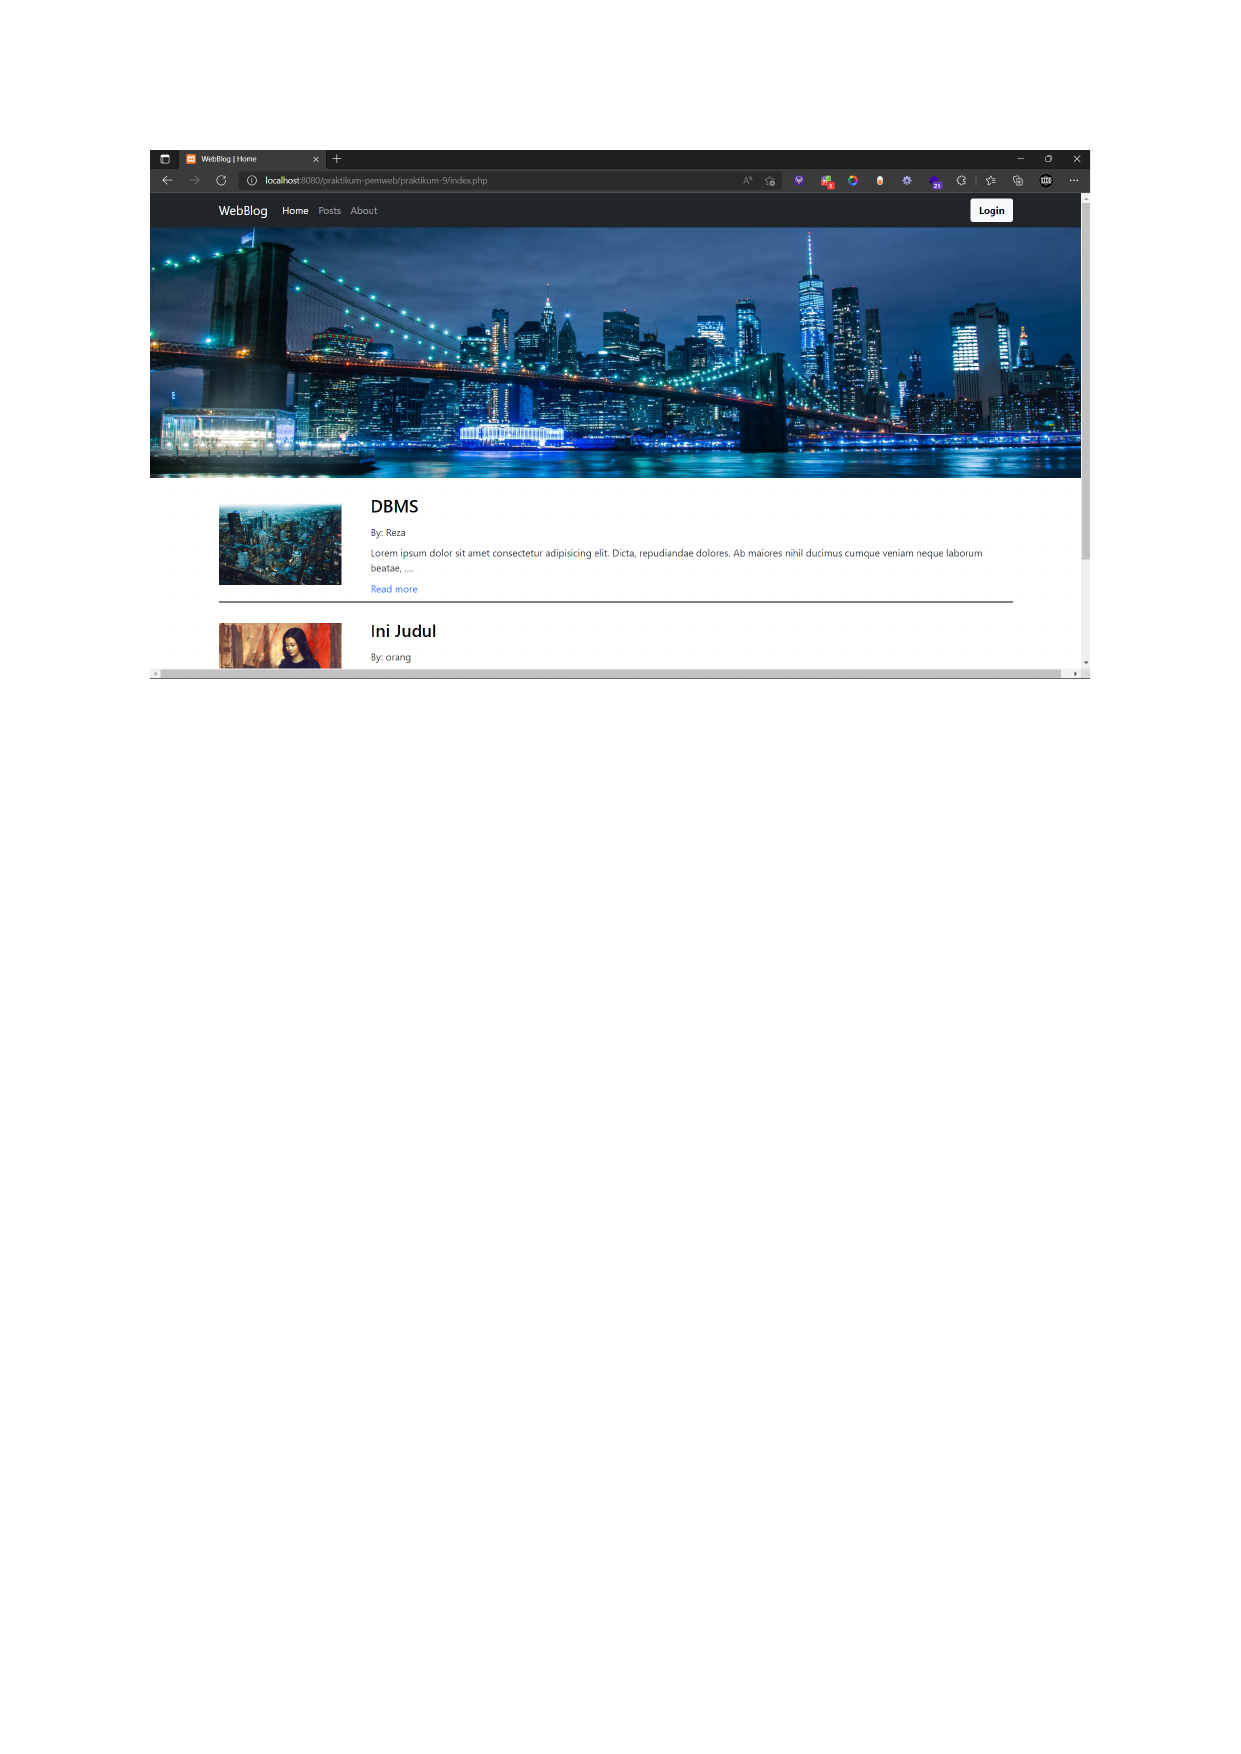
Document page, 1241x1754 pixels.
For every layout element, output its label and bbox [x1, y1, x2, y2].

picture [166, 260, 173, 267]
picture [150, 150, 1091, 679]
